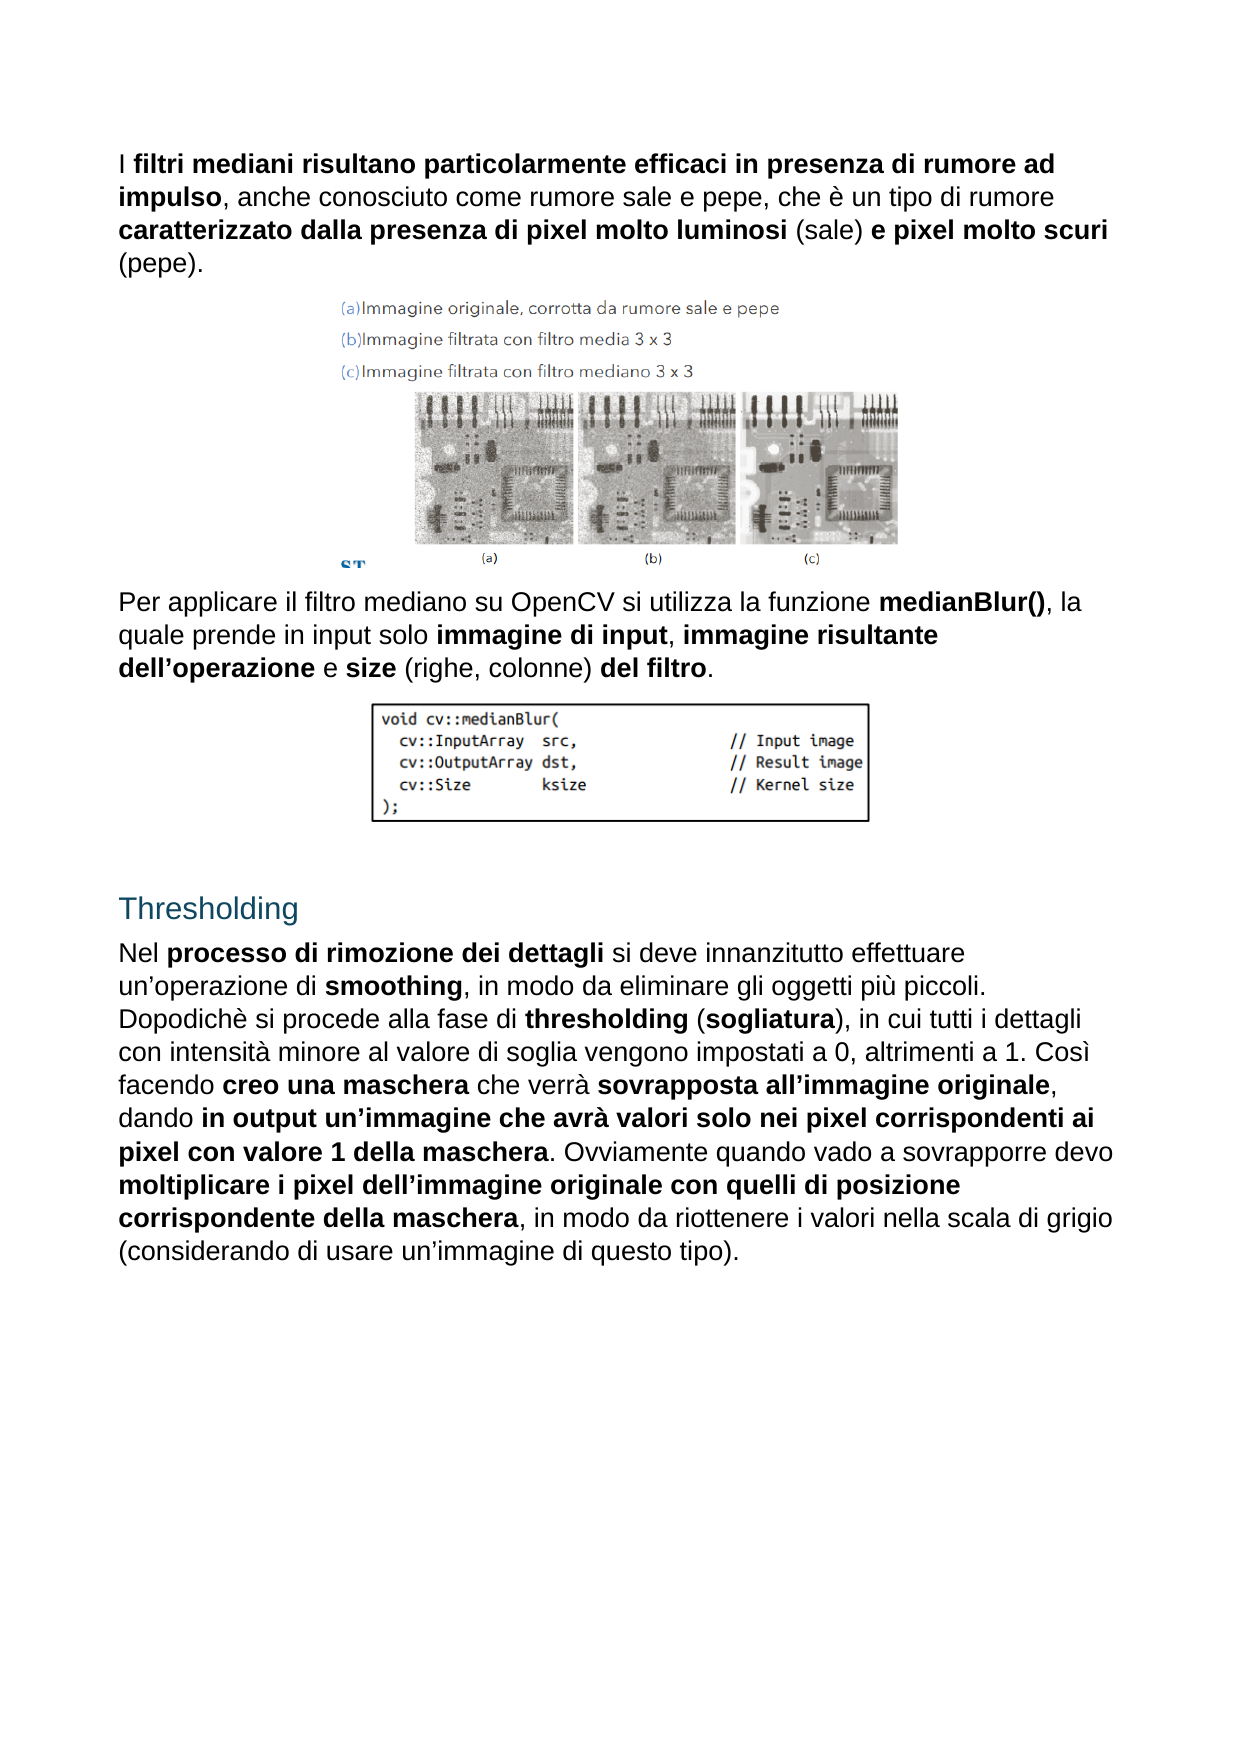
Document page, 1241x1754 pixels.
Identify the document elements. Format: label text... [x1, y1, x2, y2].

text Nel processo di rimozione dei dettagli si deve innanzitutto effettuare un’operazione di smoothing, in modo da eliminare gli oggetti più piccoli. Dopodichè si procede alla fase di thresholding (sogliatura), in cui tutti i dettagli con intensità minore al valore di soglia vengono impostati a 0, altrimenti a 1. Così facendo creo una maschera che verrà sovrapposta all’immagine originale, dando in output un’immagine che avrà valori solo nei pixel corrispondenti ai pixel con valore 1 della maschera. Ovviamente quando vado a sovrapporre devo moltiplicare i pixel dell’immagine originale con quelli di posizione corrispondente della maschera, in modo da riottenere i valori nella scala di grigio (considerando di usare un’immagine di questo tipo). [118, 937, 1122, 1266]
picture [339, 296, 901, 568]
picture [368, 701, 872, 822]
text I filtri mediani risultano particolarmente efficaci in presenza di rumore ad impulso, anche conosciuto come rumore sale e pepe, che è un tipo di rumore caratterizzato dalla presenza di pixel molto luminosi (sale) e pixel molto scuri (pepe). [118, 148, 1122, 278]
text Per applicare il filtro mediano su OpenCV si utilizza la funzione medianBlur(), la quale prende in input solo immagine di input, immagine risultante dell’operazione e size (righe, colonne) del filtro. [118, 586, 1122, 683]
subtitle Thresholding [118, 890, 1122, 926]
